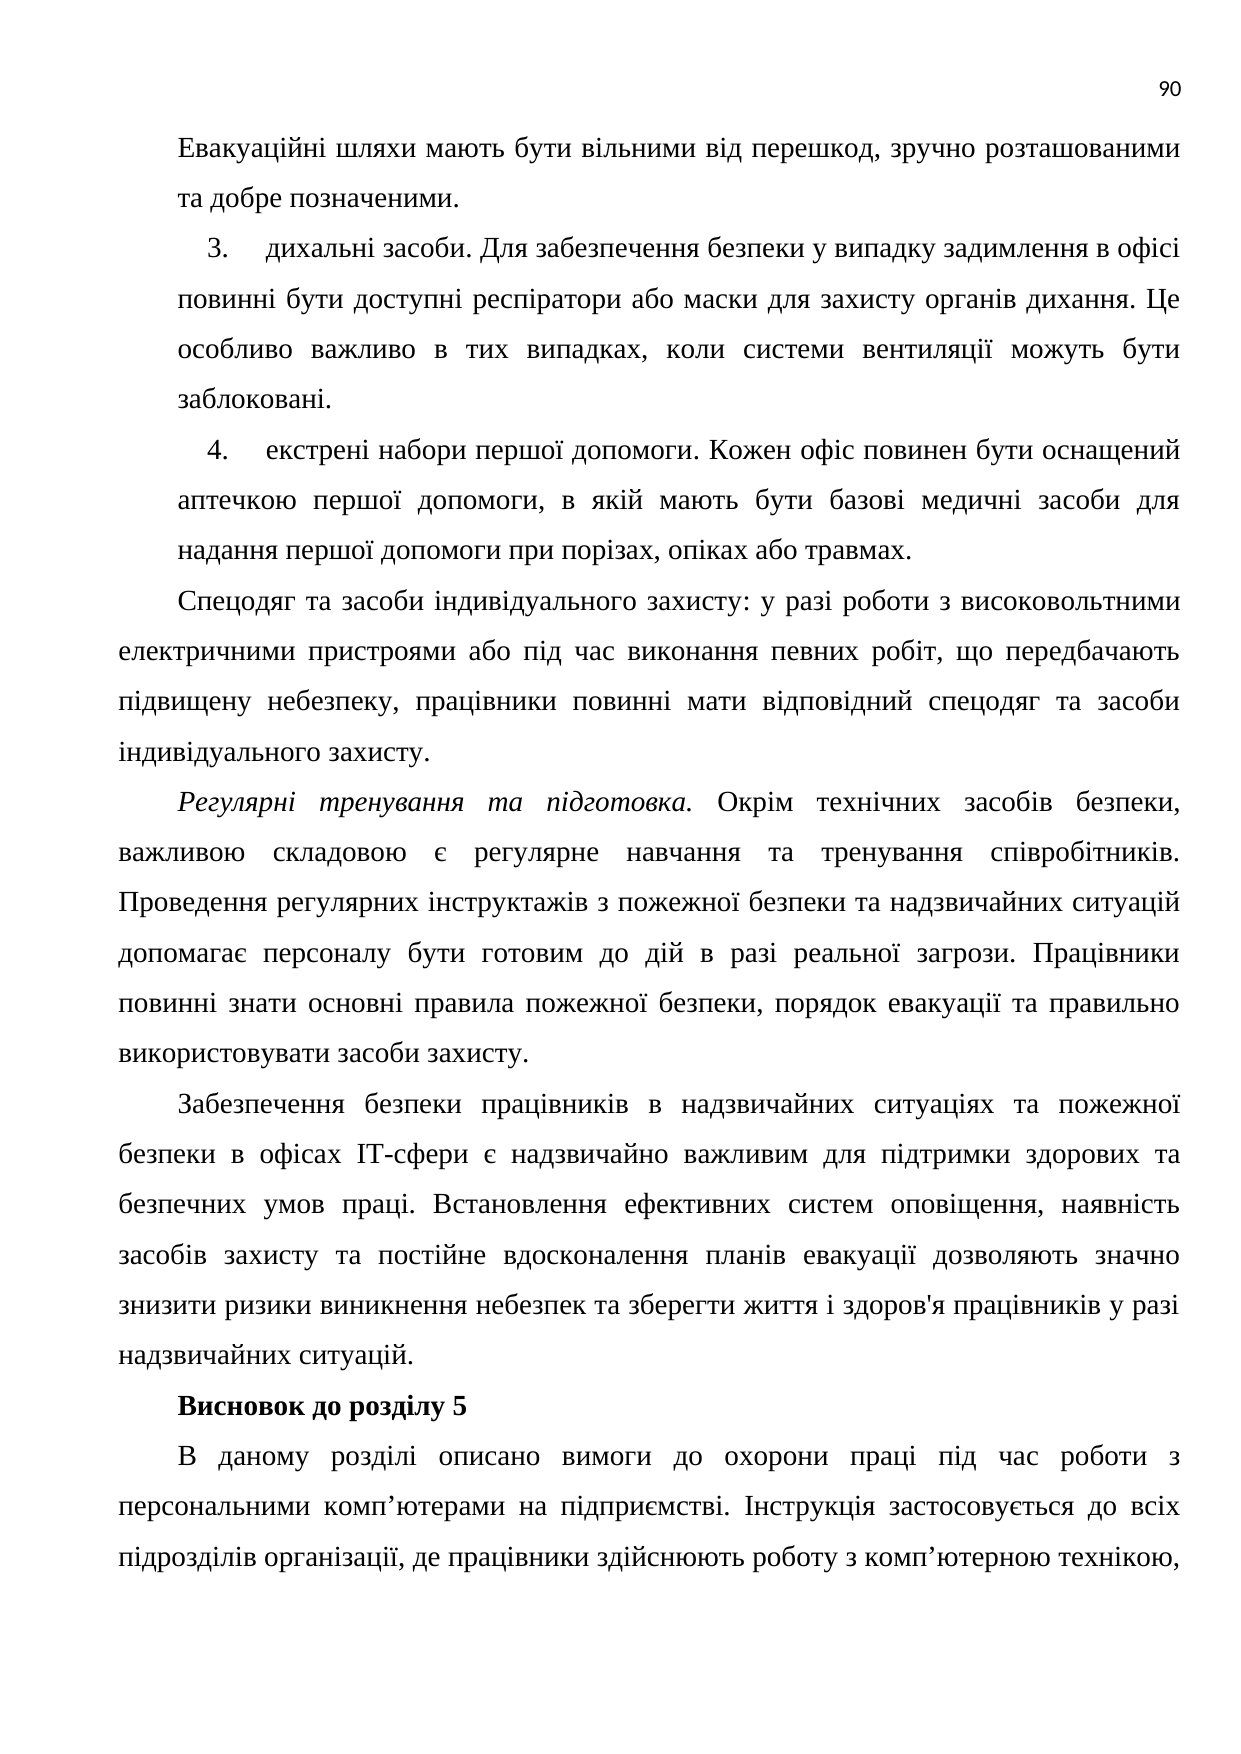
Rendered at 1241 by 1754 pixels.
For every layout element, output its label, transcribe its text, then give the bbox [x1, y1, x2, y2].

list дихальні засоби. Для забезпечення безпеки у випадку задимлення в офісі повинні бути доступні респіратори або маски для захисту органів дихання. Це особливо важливо в тих випадках, коли системи вентиляції можуть бути заблоковані. [177, 231, 1181, 415]
subtitle Висновок до розділу 5 [118, 1388, 1181, 1421]
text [118, 1438, 1181, 1572]
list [177, 130, 1181, 214]
text Забезпечення безпеки працівників в надзвичайних ситуаціях та пожежної безпеки в офісах IT-сфери є надзвичайно важливим для підтримки здорових та безпечних умов праці. Встановлення ефективних систем оповіщення, наявність засобів захисту та постійне вдосконалення планів евакуації дозволяють значно знизити ризики виникнення небезпек та зберегти життя і здоров'я працівників у разі надзвичайних ситуацій. [118, 1086, 1181, 1371]
text Спецодяг та засоби індивідуального захисту: у разі роботи з високовольтними електричними пристроями або під час виконання певних робіт, що передбачають підвищену небезпеку, працівники повинні мати відповідний спецодяг та засоби індивідуального захисту. [118, 583, 1181, 767]
list екстрені набори першої допомоги. Кожен офіс повинен бути оснащений аптечкою першої допомоги, в якій мають бути базові медичні засоби для надання першої допомоги при порізах, опіках або травмах. [177, 432, 1181, 566]
text Регулярні тренування та підготовка. Окрім технічних засобів безпеки, важливою складовою є регулярне навчання та тренування співробітників. Проведення регулярних інструктажів з пожежної безпеки та надзвичайних ситуацій допомагає персоналу бути готовим до дій в разі реальної загрози. Працівники повинні знати основні правила пожежної безпеки, порядок евакуації та правильно використовувати засоби захисту. [118, 784, 1181, 1069]
